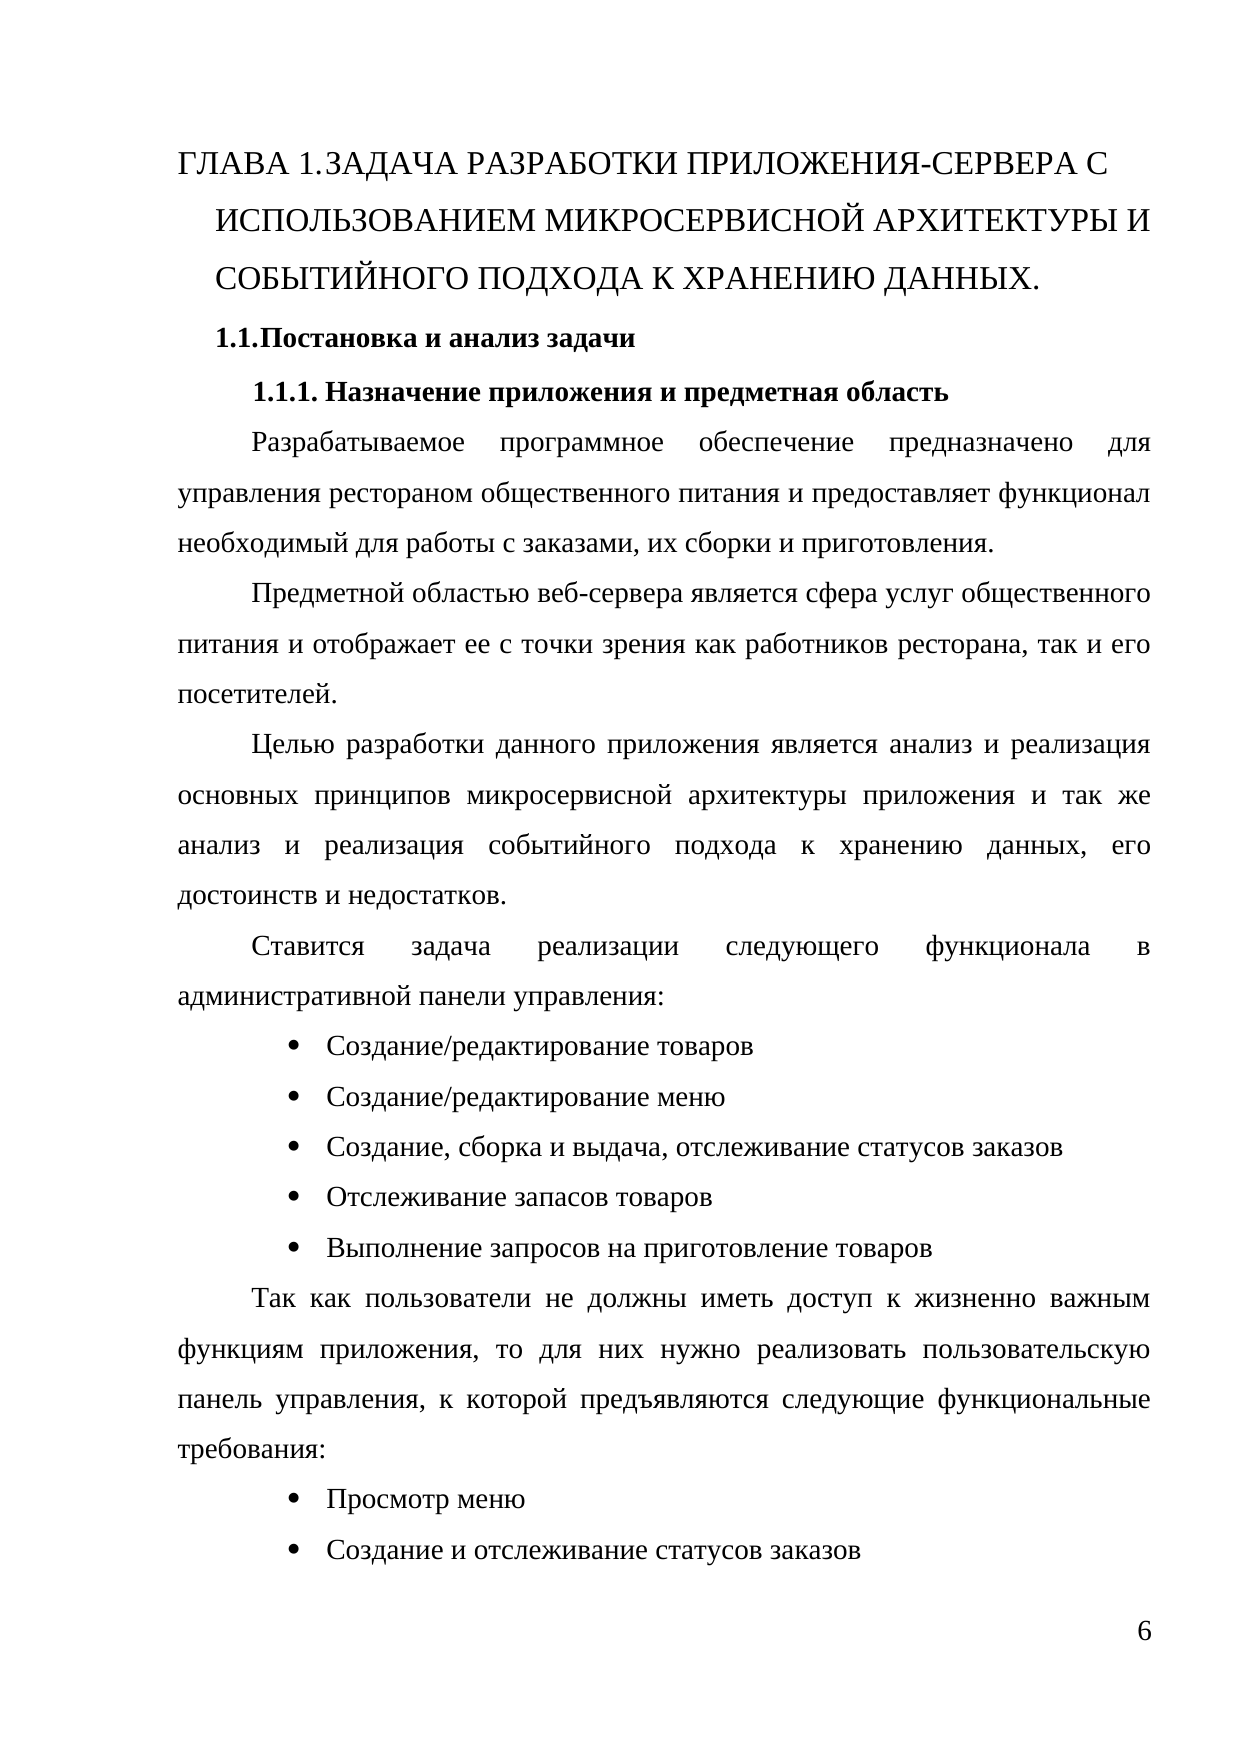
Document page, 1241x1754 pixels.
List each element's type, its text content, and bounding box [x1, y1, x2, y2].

list Отслеживание запасов товаров [288, 1179, 1152, 1213]
text Так как пользователи не должны иметь доступ к жизненно важным функциям приложения, то для них нужно реализовать пользовательскую панель управления, к которой предъявляются следующие функциональные требования: [177, 1280, 1152, 1465]
text Ставится задача реализации следующего функционала в административной панели управления: [177, 928, 1152, 1012]
list Создание, сборка и выдача, отслеживание статусов заказов [288, 1129, 1152, 1163]
subtitle Постановка и анализ задачи [215, 320, 1152, 353]
text Разрабатываемое программное обеспечение предназначено для управления рестораном общественного питания и предоставляет функционал необходимый для работы с заказами, их сборки и приготовления. [177, 424, 1152, 559]
text Целью разработки данного приложения является анализ и реализация основных принципов микросервисной архитектуры приложения и так же анализ и реализация событийного подхода к хранению данных, его достоинств и недостатков. [177, 726, 1152, 911]
list Выполнение запросов на приготовление товаров [288, 1230, 1152, 1264]
subtitle Назначение приложения и предметная область [252, 374, 1152, 408]
text Предметной областью веб-сервера является сфера услуг общественного питания и отображает ее с точки зрения как работников ресторана, так и его посетителей. [177, 576, 1152, 710]
list Создание и отслеживание статусов заказов [288, 1532, 1152, 1566]
list Создание/редактирование меню [288, 1079, 1152, 1112]
list Просмотр меню [288, 1482, 1152, 1515]
list Создание/редактирование товаров [288, 1028, 1152, 1062]
subtitle ЗАДАЧА ​РАЗРАБОТКИ ПРИЛОЖЕНИЯ-СЕРВЕРА С ИСПОЛЬЗОВАНИЕМ МИКРОСЕРВИСНОЙ АРХИТЕКТУРЫ И СОБЫТИЙНОГО ПОДХОДА К ХРАНЕНИЮ ДАННЫХ. [177, 143, 1152, 296]
